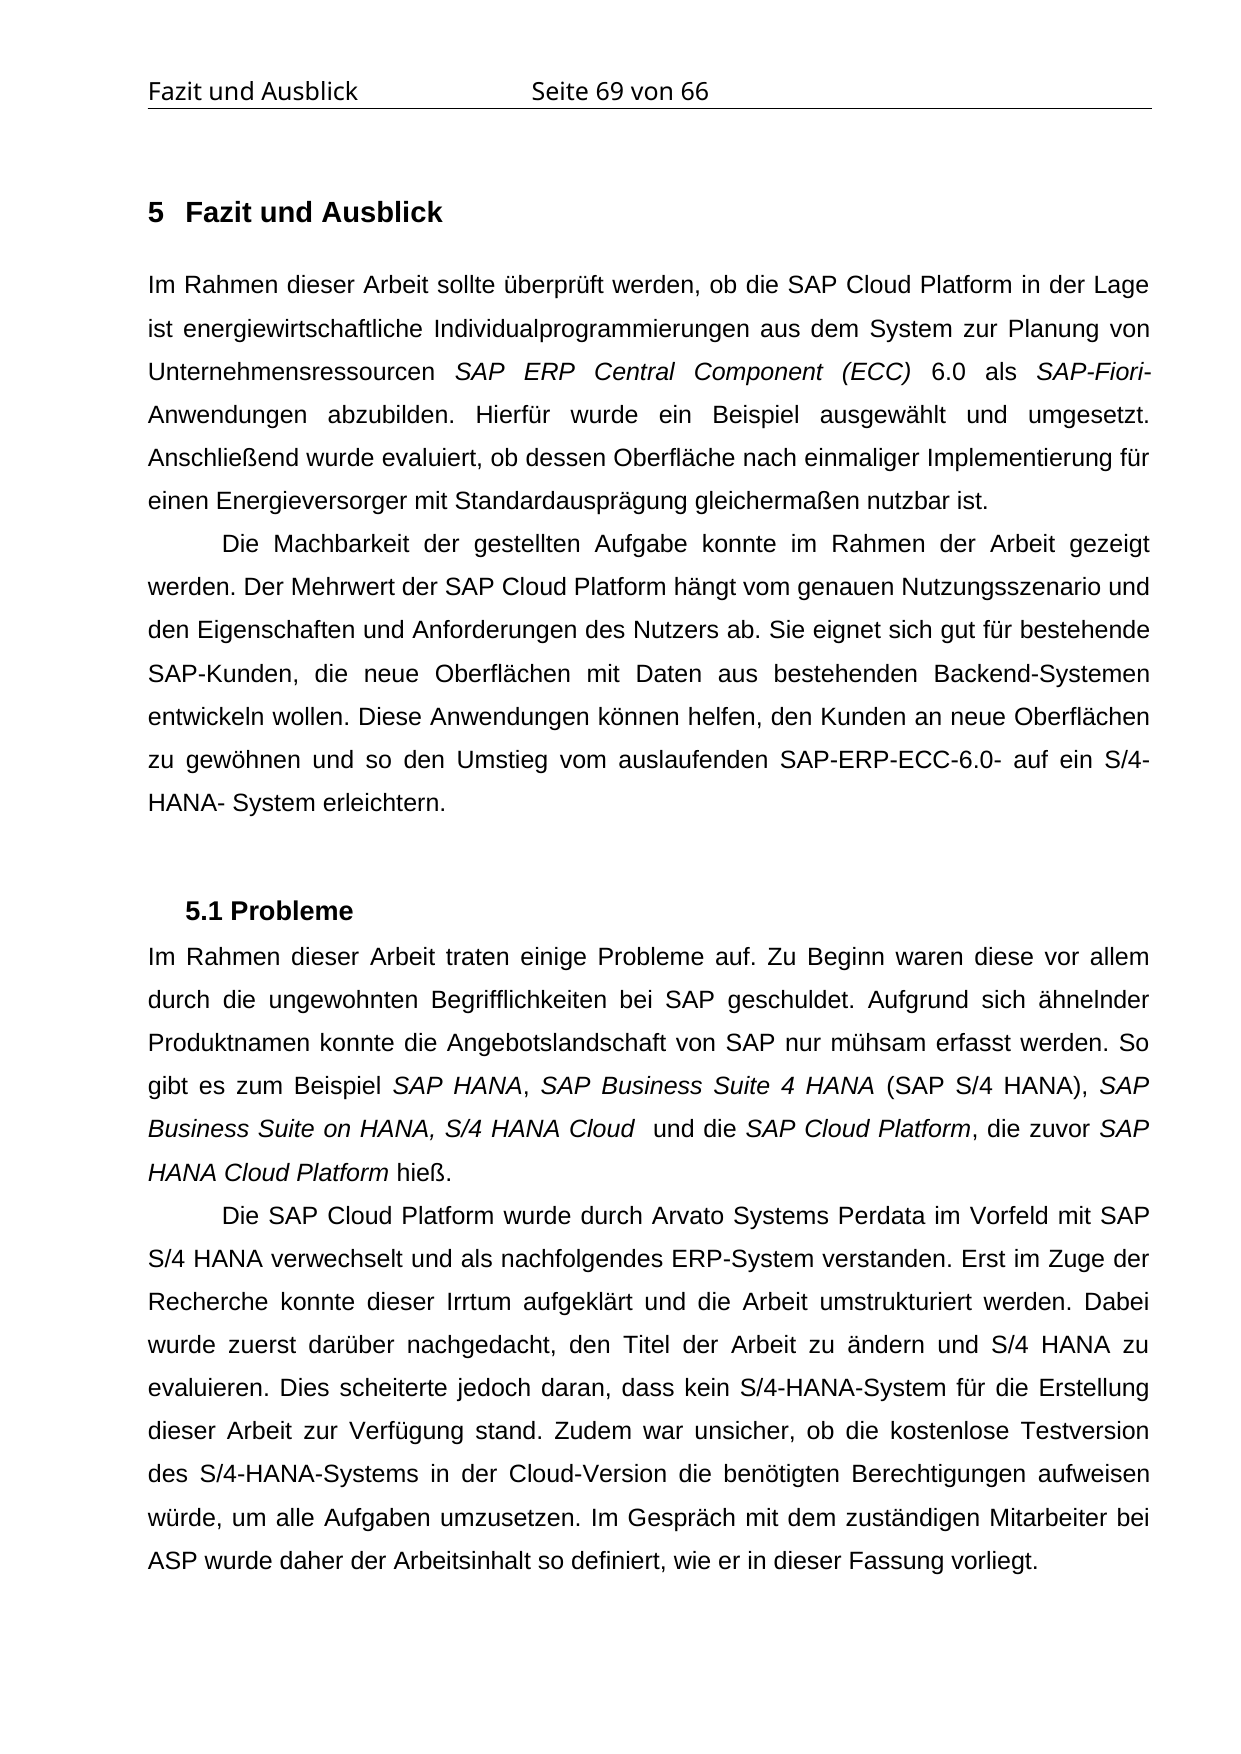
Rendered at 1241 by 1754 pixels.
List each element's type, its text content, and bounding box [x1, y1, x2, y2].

text Im Rahmen dieser Arbeit traten einige Probleme auf. Zu Beginn waren diese vor allem durch die ungewohnten Begrifflichkeiten bei SAP geschuldet. Aufgrund sich ähnelnder Produktnamen konnte die Angebotslandschaft von SAP nur mühsam erfasst werden. So gibt es zum Beispiel SAP HANA, SAP Business Suite 4 HANA (SAP S/4 HANA), SAP Business Suite on HANA, S/4 HANA Cloud und die SAP Cloud Platform, die zuvor SAP HANA Cloud Platform hieß. [148, 942, 1152, 1186]
subtitle Fazit und Ausblick [148, 195, 1152, 229]
text Die SAP Cloud Platform wurde durch Arvato Systems Perdata im Vorfeld mit SAP S/4 HANA verwechselt und als nachfolgendes ERP-System verstanden. Erst im Zuge der Recherche konnte dieser Irrtum aufgeklärt und die Arbeit umstrukturiert werden. Dabei wurde zuerst darüber nachgedacht, den Titel der Arbeit zu ändern und S/4 HANA zu evaluieren. Dies scheiterte jedoch daran, dass kein S/4-HANA-System für die Erstellung dieser Arbeit zur Verfügung stand. Zudem war unsicher, ob die kostenlose Testversion des S/4-HANA-Systems in der Cloud-Version die benötigten Berechtigungen aufweisen würde, um alle Aufgaben umzusetzen. Im Gespräch mit dem zuständigen Mitarbeiter bei ASP wurde daher der Arbeitsinhalt so definiert, wie er in dieser Fassung vorliegt. [148, 1201, 1152, 1574]
text Die Machbarkeit der gestellten Aufgabe konnte im Rahmen der Arbeit gezeigt werden. Der Mehrwert der SAP Cloud Platform hängt vom genauen Nutzungsszenario und den Eigenschaften und Anforderungen des Nutzers ab. Sie eignet sich gut für bestehende SAP-Kunden, die neue Oberflächen mit Daten aus bestehenden Backend-Systemen entwickeln wollen. Diese Anwendungen können helfen, den Kunden an neue Oberflächen zu gewöhnen und so den Umstieg vom auslaufenden SAP-ERP-ECC-6.0- auf ein S/4-HANA- System erleichtern. [148, 529, 1152, 817]
subtitle Probleme [185, 895, 1152, 926]
text Im Rahmen dieser Arbeit sollte überprüft werden, ob die SAP Cloud Platform in der Lage ist energiewirtschaftliche Individualprogrammierungen aus dem System zur Planung von Unternehmensressourcen SAP ERP Central Component (ECC) 6.0 als SAP-Fiori-Anwendungen abzubilden. Hierfür wurde ein Beispiel ausgewählt und umgesetzt. Anschließend wurde evaluiert, ob dessen Oberfläche nach einmaliger Implementierung für einen Energieversorger mit Standardausprägung gleichermaßen nutzbar ist. [148, 270, 1152, 515]
